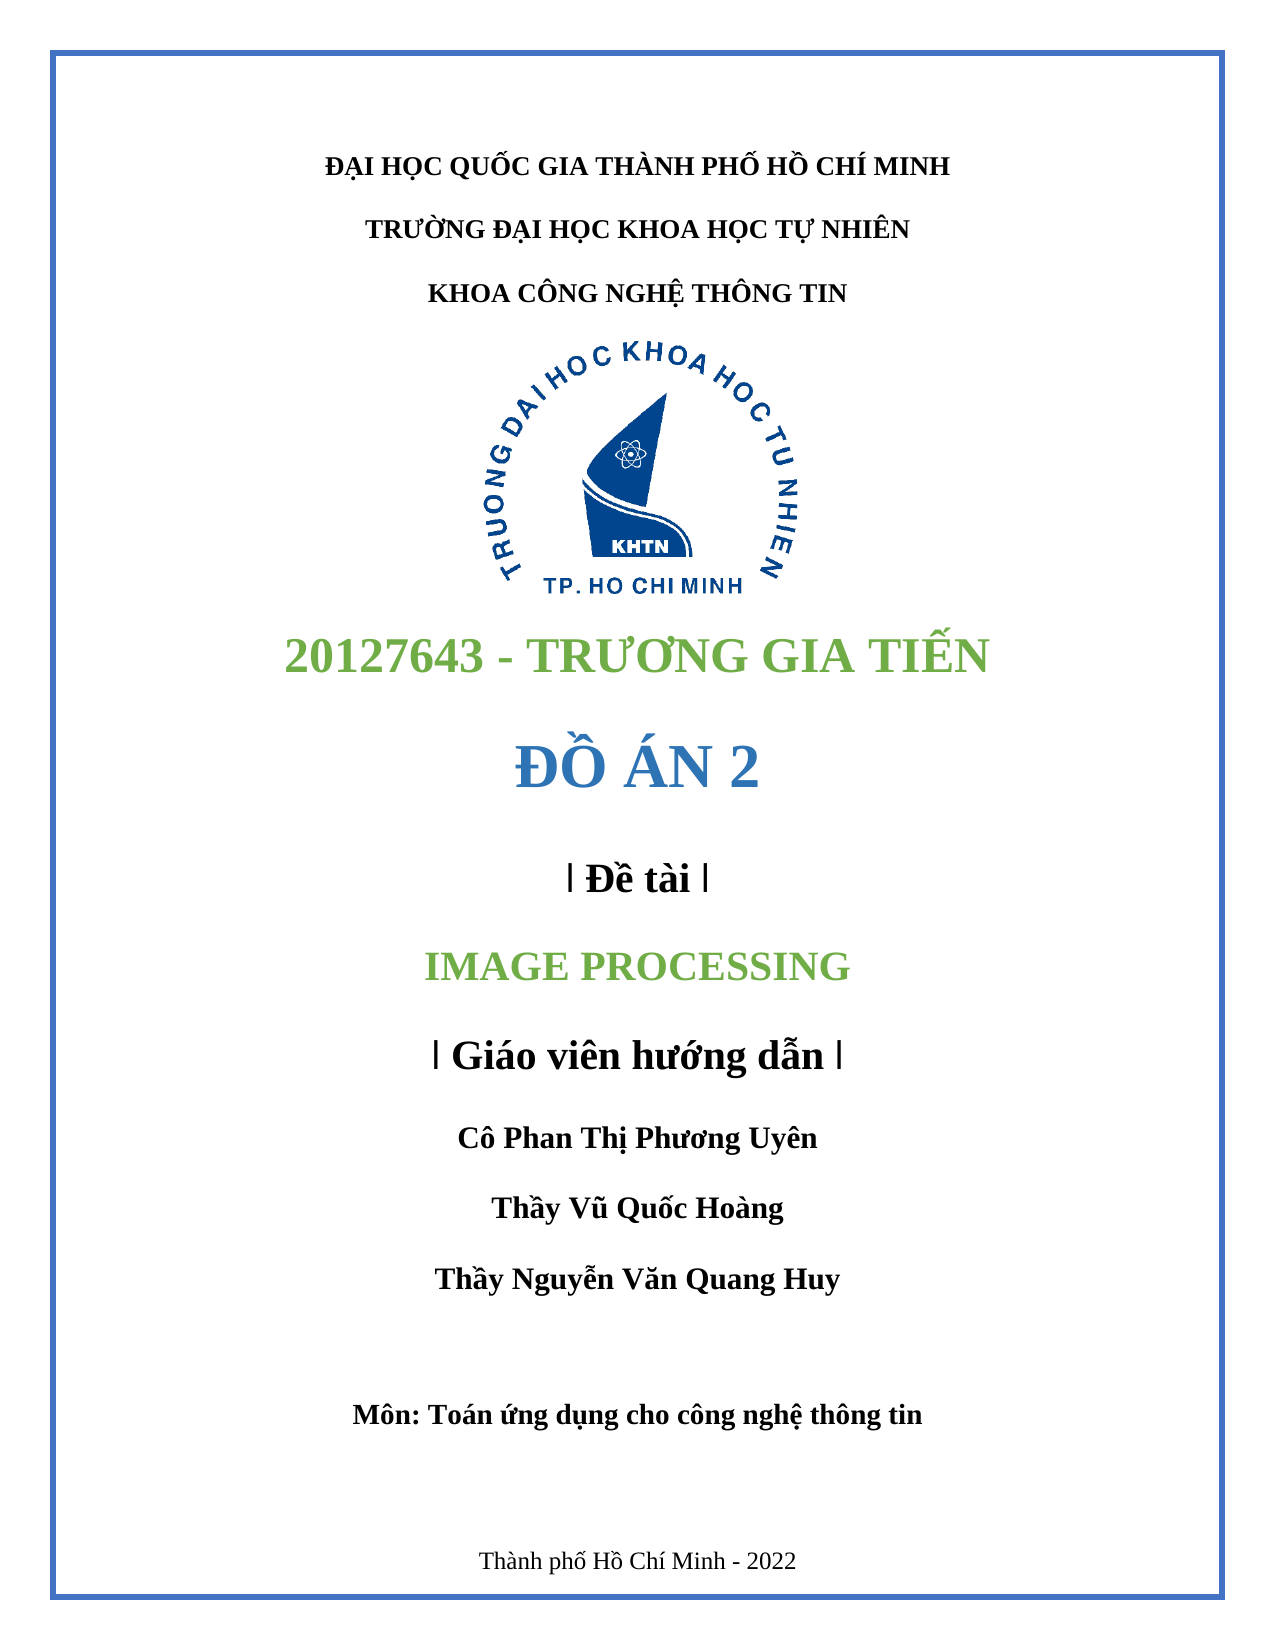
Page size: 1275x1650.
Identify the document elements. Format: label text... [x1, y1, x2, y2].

picture [477, 341, 798, 594]
text IMAGE PROCESSING [150, 942, 1125, 990]
text ǀ Giáo viên hướng dẫn ǀ [150, 1030, 1125, 1078]
text TRƯỜNG ĐẠI HỌC KHOA HỌC TỰ NHIÊN [150, 213, 1125, 244]
text Cô Phan Thị Phương Uyên [150, 1119, 1125, 1155]
text Thầy Vũ Quốc Hoàng [150, 1189, 1125, 1225]
text 20127643 - TRƯƠNG GIA TIẾN [150, 626, 1125, 683]
text KHOA CÔNG NGHỆ THÔNG TIN [150, 277, 1125, 308]
text Thầy Nguyễn Văn Quang Huy [150, 1260, 1125, 1296]
text ǀ Đề tài ǀ [150, 853, 1125, 901]
text ĐỒ ÁN 2 [150, 729, 1125, 801]
text Môn: Toán ứng dụng cho công nghệ thông tin [150, 1397, 1125, 1431]
text ĐẠI HỌC QUỐC GIA THÀNH PHỐ HỒ CHÍ MINH [150, 150, 1125, 181]
